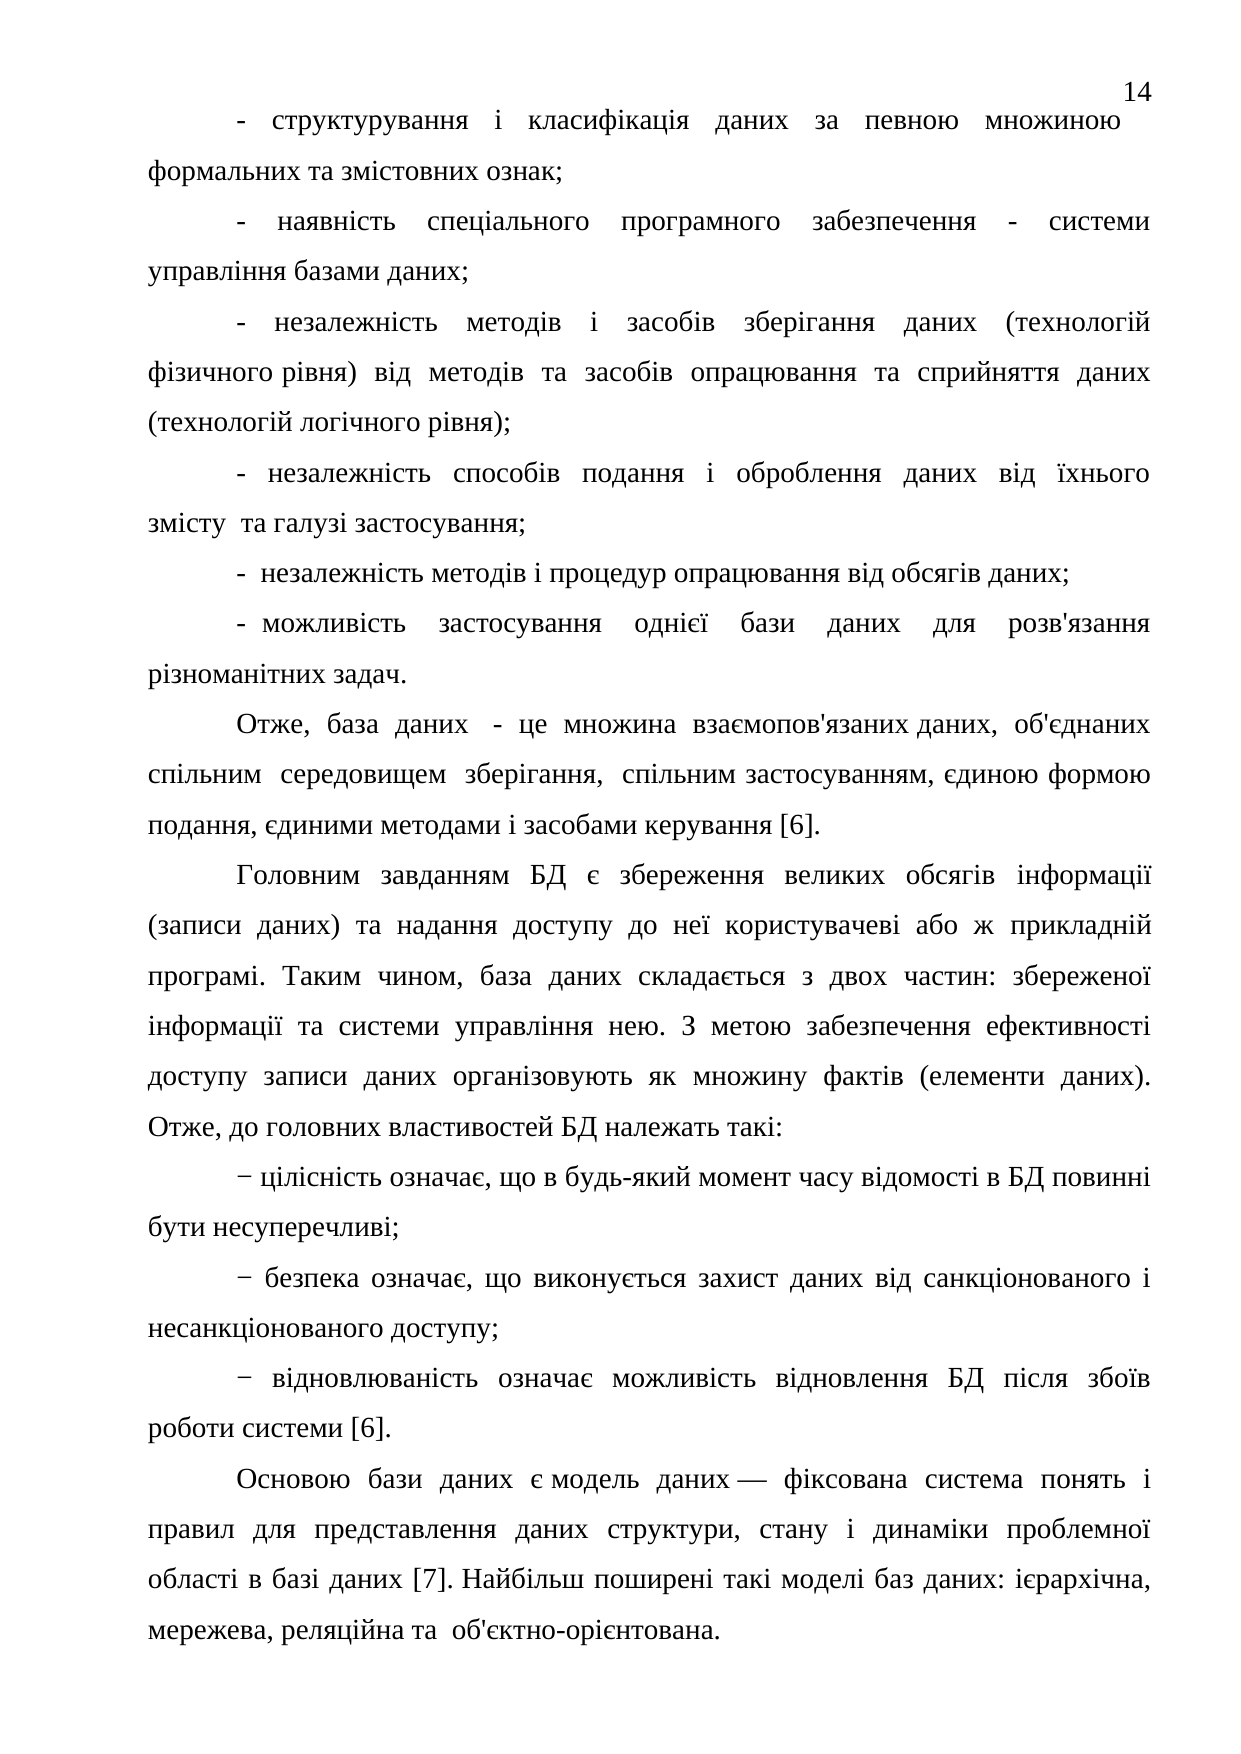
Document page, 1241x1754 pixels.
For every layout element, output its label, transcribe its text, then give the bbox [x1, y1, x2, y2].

text - незалежність методів і процедур опрацювання від обсягів даних; [148, 555, 1152, 589]
text Основою бази даних є модель даних — фіксована система понять і правил для представлення даних структури, стану і динаміки проблемної області в базі даних [7]. Найбільш поширені такі моделі баз даних: ієрархічна, мережева, реляційна та об'єктно-орієнтована. [148, 1461, 1152, 1645]
text - структурування і класифікація даних за певною множиною формальних та змістовних ознак; [148, 102, 1152, 186]
text Головним завданням БД є збереження великих обсягів інформації (записи даних) та надання доступу до неї користувачеві або ж прикладній програмі. Таким чином, база даних складається з двох частин: збереженої інформації та системи управління нею. З метою забезпечення ефективності доступу записи даних організовують як множину фактів (елементи даних). Отже, до головних властивостей БД належать такі: [148, 857, 1152, 1142]
text - наявність спеціального програмного забезпечення - системи управління базами даних; [148, 203, 1152, 287]
text − цілісність означає, що в будь-який момент часу відомості в БД повинні бути несуперечливі; [148, 1159, 1152, 1243]
text - незалежність методів і засобів зберігання даних (технологій фізичного рівня) від методів та засобів опрацювання та сприйняття даних (технологій логічного рівня); [148, 304, 1152, 438]
text − безпека означає, що виконується захист даних від санкціонованого і несанкціонованого доступу; [148, 1260, 1152, 1343]
text - можливість застосування однієї бази даних для розв'язання різноманітних задач. [148, 606, 1152, 689]
text Отже, база даних - це множина взаємопов'язаних даних, об'єднаних спільним середовищем зберігання, спільним застосуванням, єдиною формою подання, єдиними методами і засобами керування [6]. [148, 706, 1152, 840]
text − відновлюваність означає можливість відновлення БД після збоїв роботи системи [6]. [148, 1360, 1152, 1444]
text - незалежність способів подання і оброблення даних від їхнього змісту та галузі застосування; [148, 455, 1152, 538]
